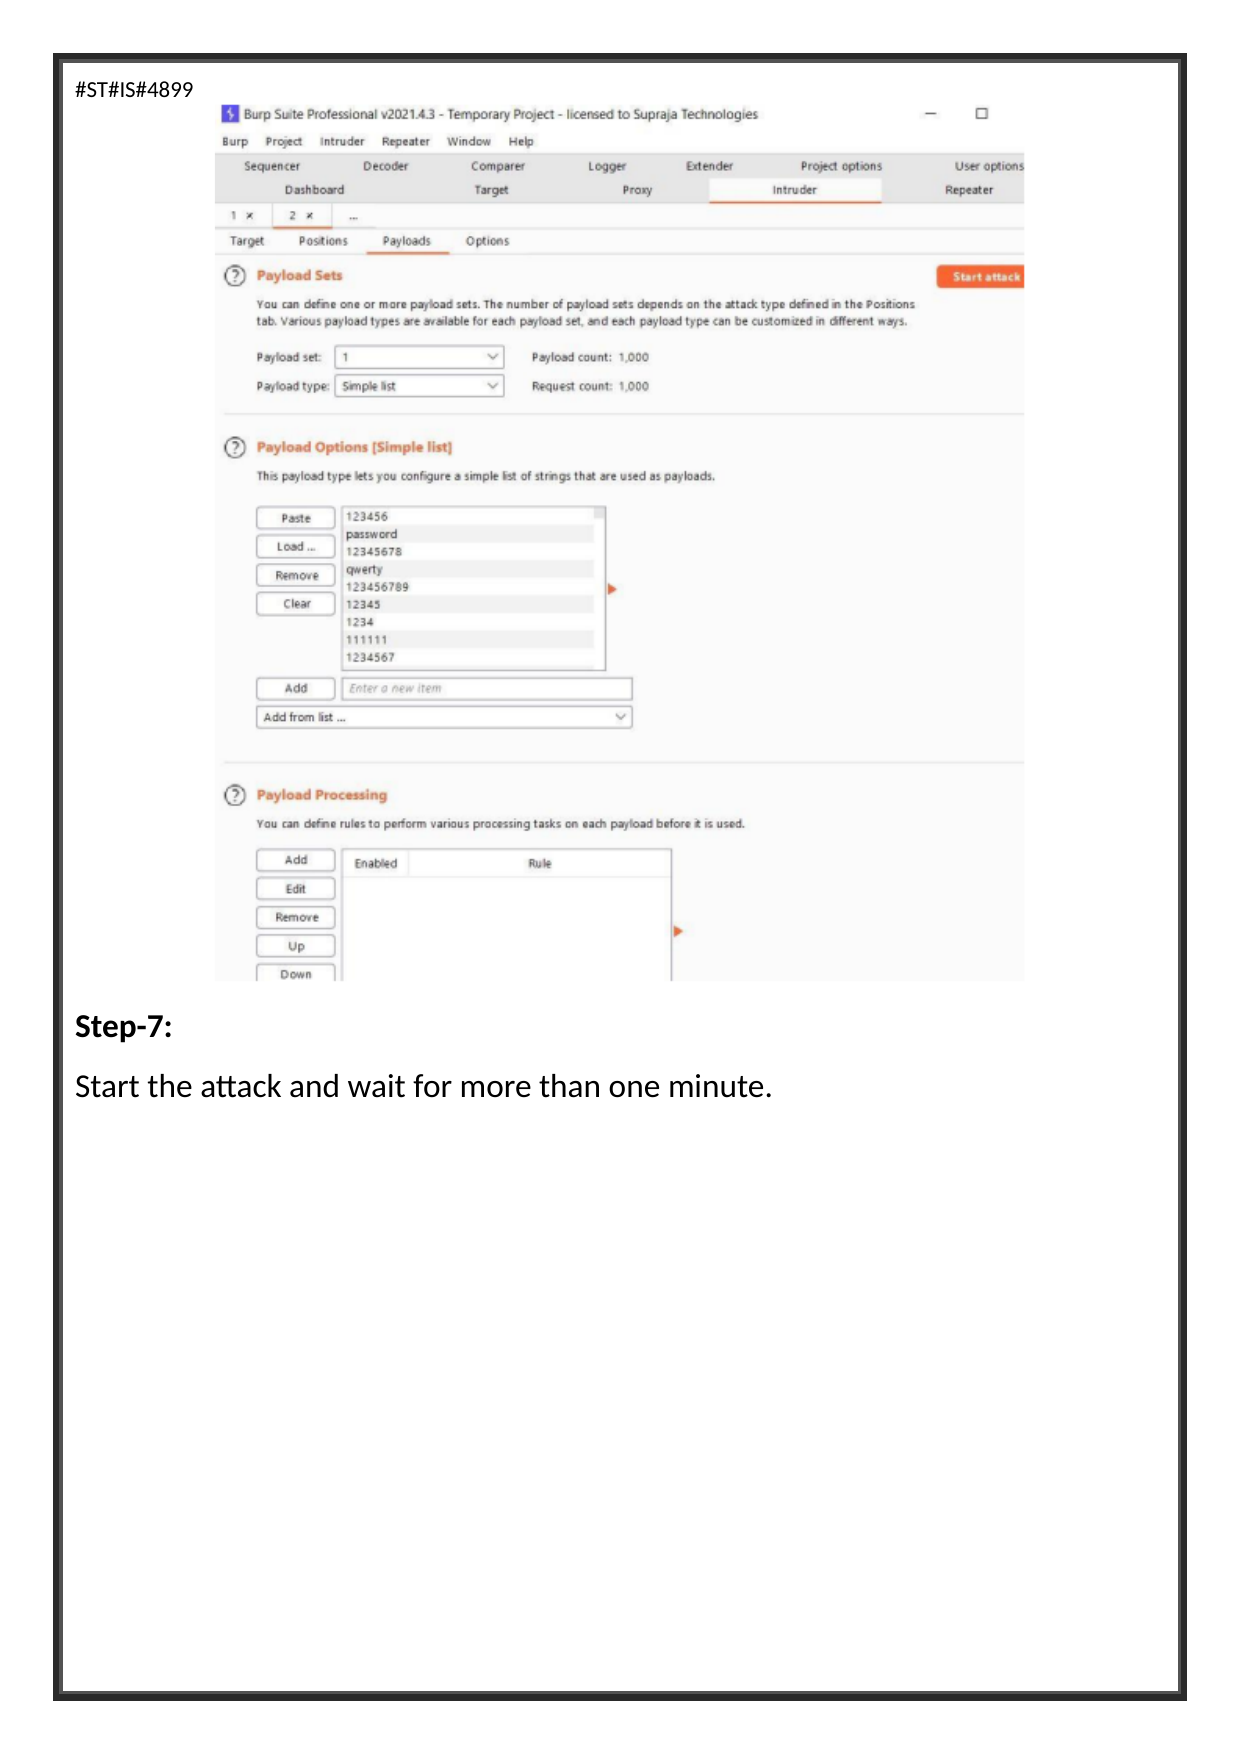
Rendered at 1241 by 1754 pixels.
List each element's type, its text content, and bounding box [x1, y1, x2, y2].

text Start the attack and wait for more than one minute. [75, 1065, 1165, 1106]
picture [214, 103, 1026, 986]
text Step-7: [75, 1005, 1165, 1045]
